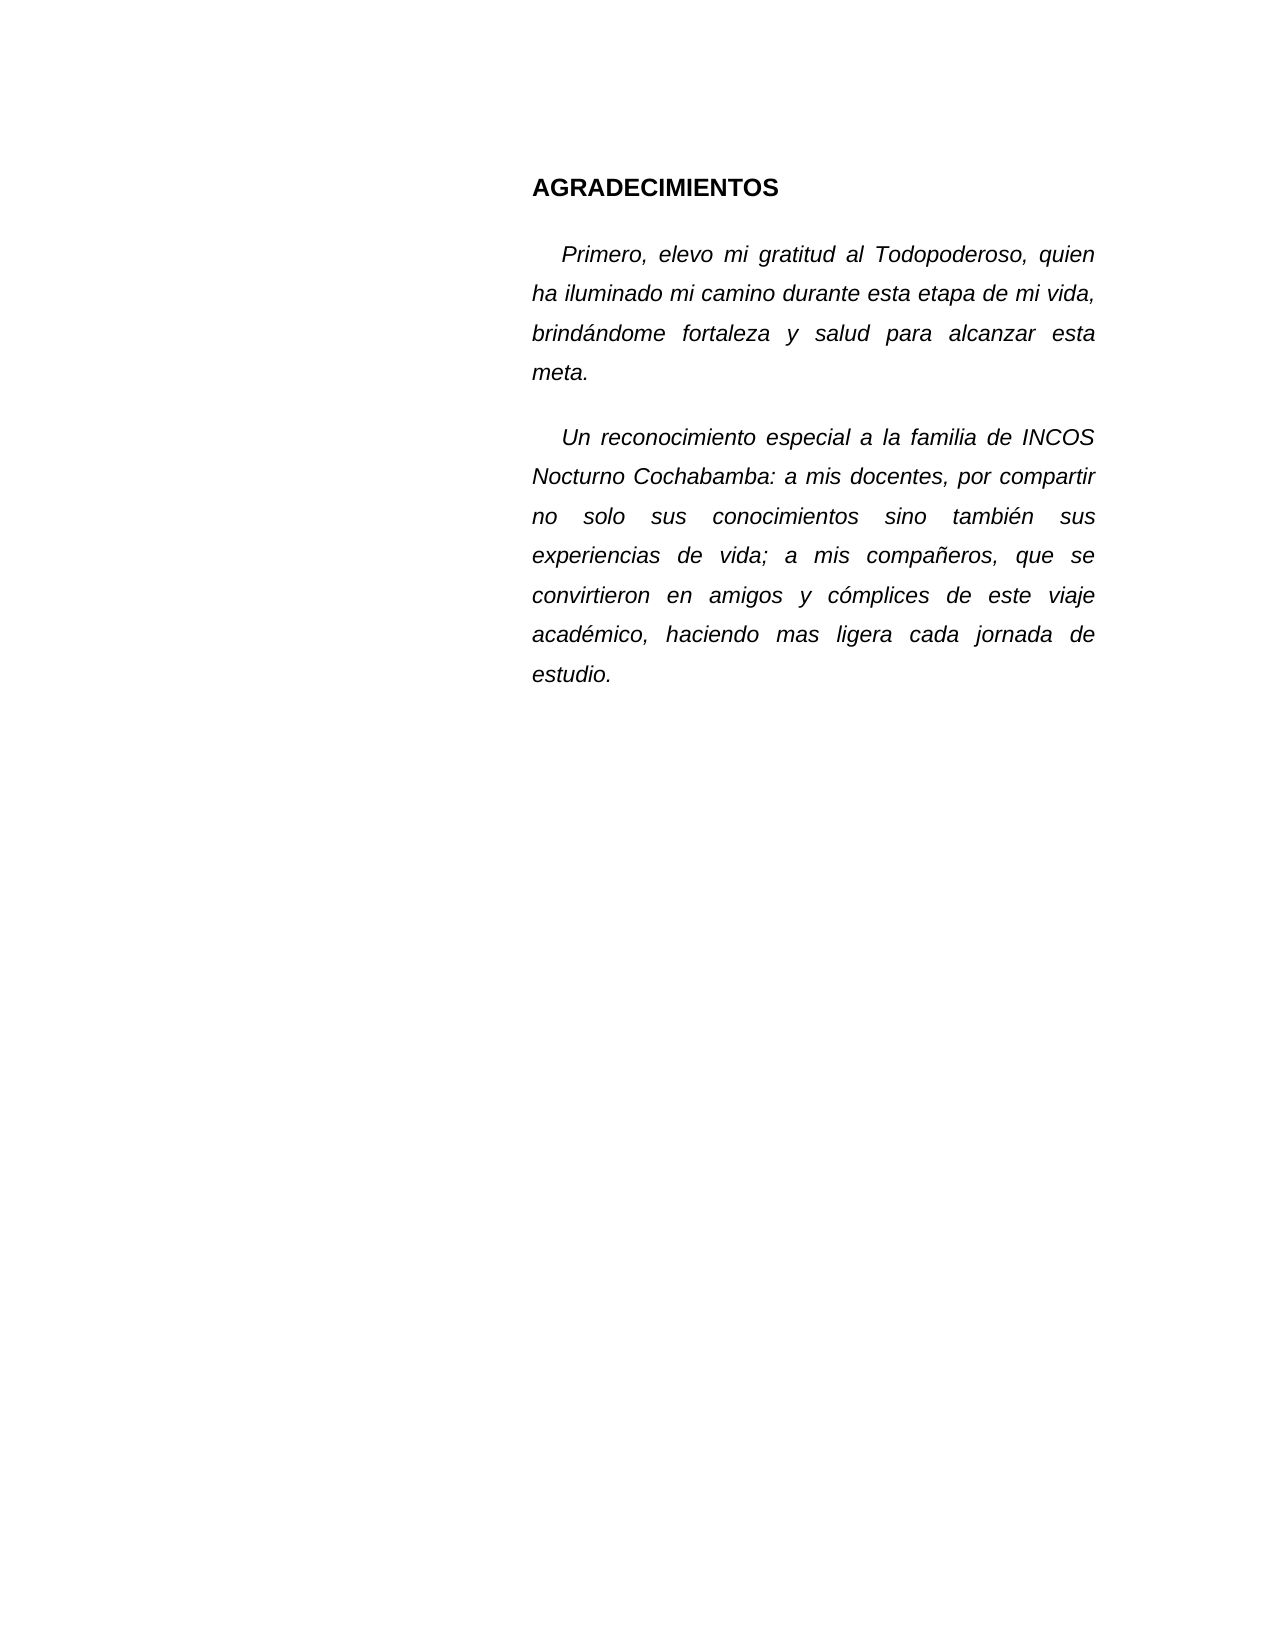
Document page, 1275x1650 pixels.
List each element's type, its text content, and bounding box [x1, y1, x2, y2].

text Primero, elevo mi gratitud al Todopoderoso, quien ha iluminado mi camino durante esta etapa de mi vida, brindándome fortaleza y salud para alcanzar esta meta. [532, 241, 1098, 386]
text AGRADECIMIENTOS [532, 173, 1098, 201]
text Un reconocimiento especial a la familia de INCOS Nocturno Cochabamba: a mis docentes, por compartir no solo sus conocimientos sino también sus experiencias de vida; a mis compañeros, que se convirtieron en amigos y cómplices de este viaje académico, haciendo mas ligera cada jornada de estudio. [532, 424, 1098, 687]
